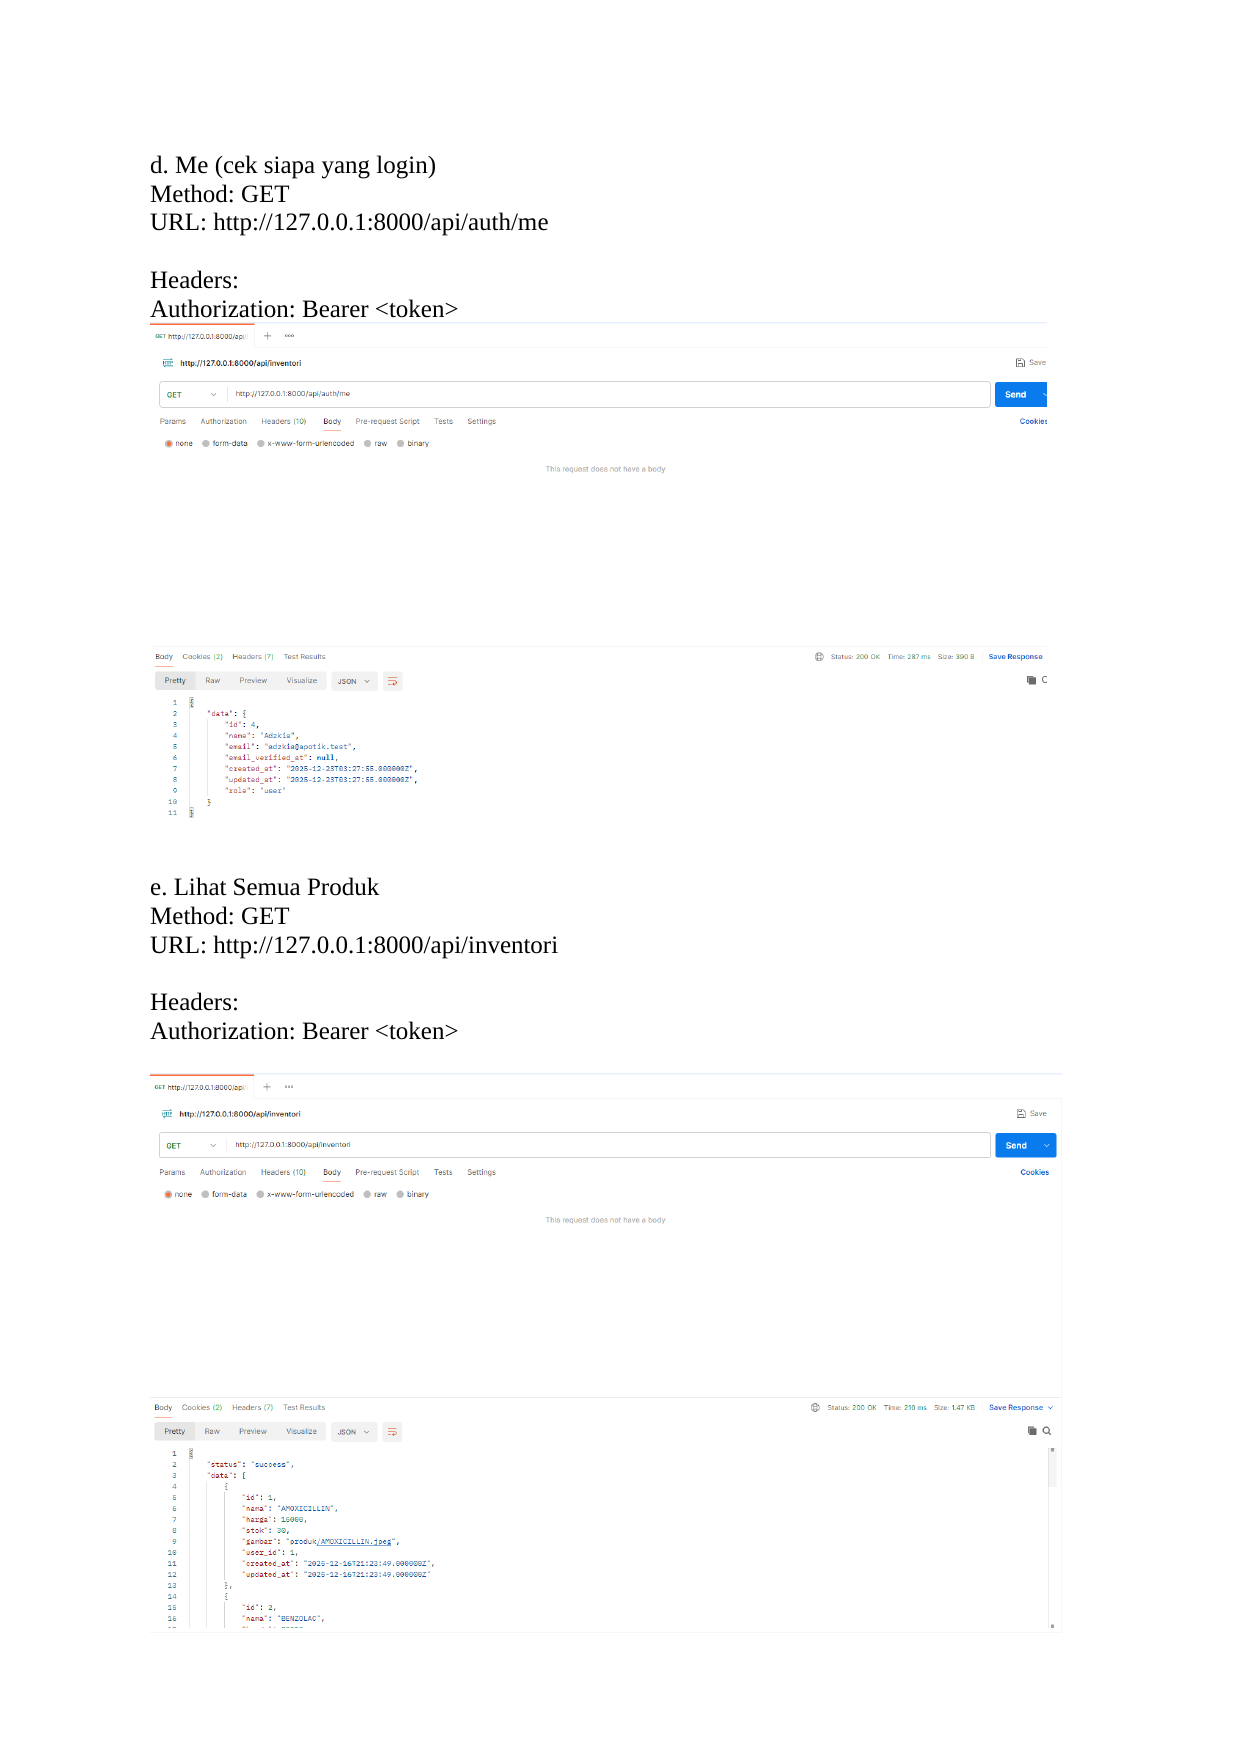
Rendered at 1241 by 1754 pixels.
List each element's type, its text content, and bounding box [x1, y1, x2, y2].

text URL: http://127.0.0.1:8000/api/inventori [150, 930, 1090, 958]
text Method: GET [150, 901, 1090, 930]
text Headers: [150, 987, 1090, 1016]
picture [150, 322, 1047, 873]
text Authorization: Bearer <token> [150, 294, 1090, 322]
text e. Lihat Semua Produk [150, 872, 1090, 901]
picture [150, 1073, 1063, 1634]
text URL: http://127.0.0.1:8000/api/auth/me [150, 207, 1090, 236]
text Headers: [150, 265, 1090, 294]
text d. Me (cek siapa yang login) [150, 150, 1090, 179]
text Authorization: Bearer <token> [150, 1016, 1090, 1045]
text Method: GET [150, 179, 1090, 207]
